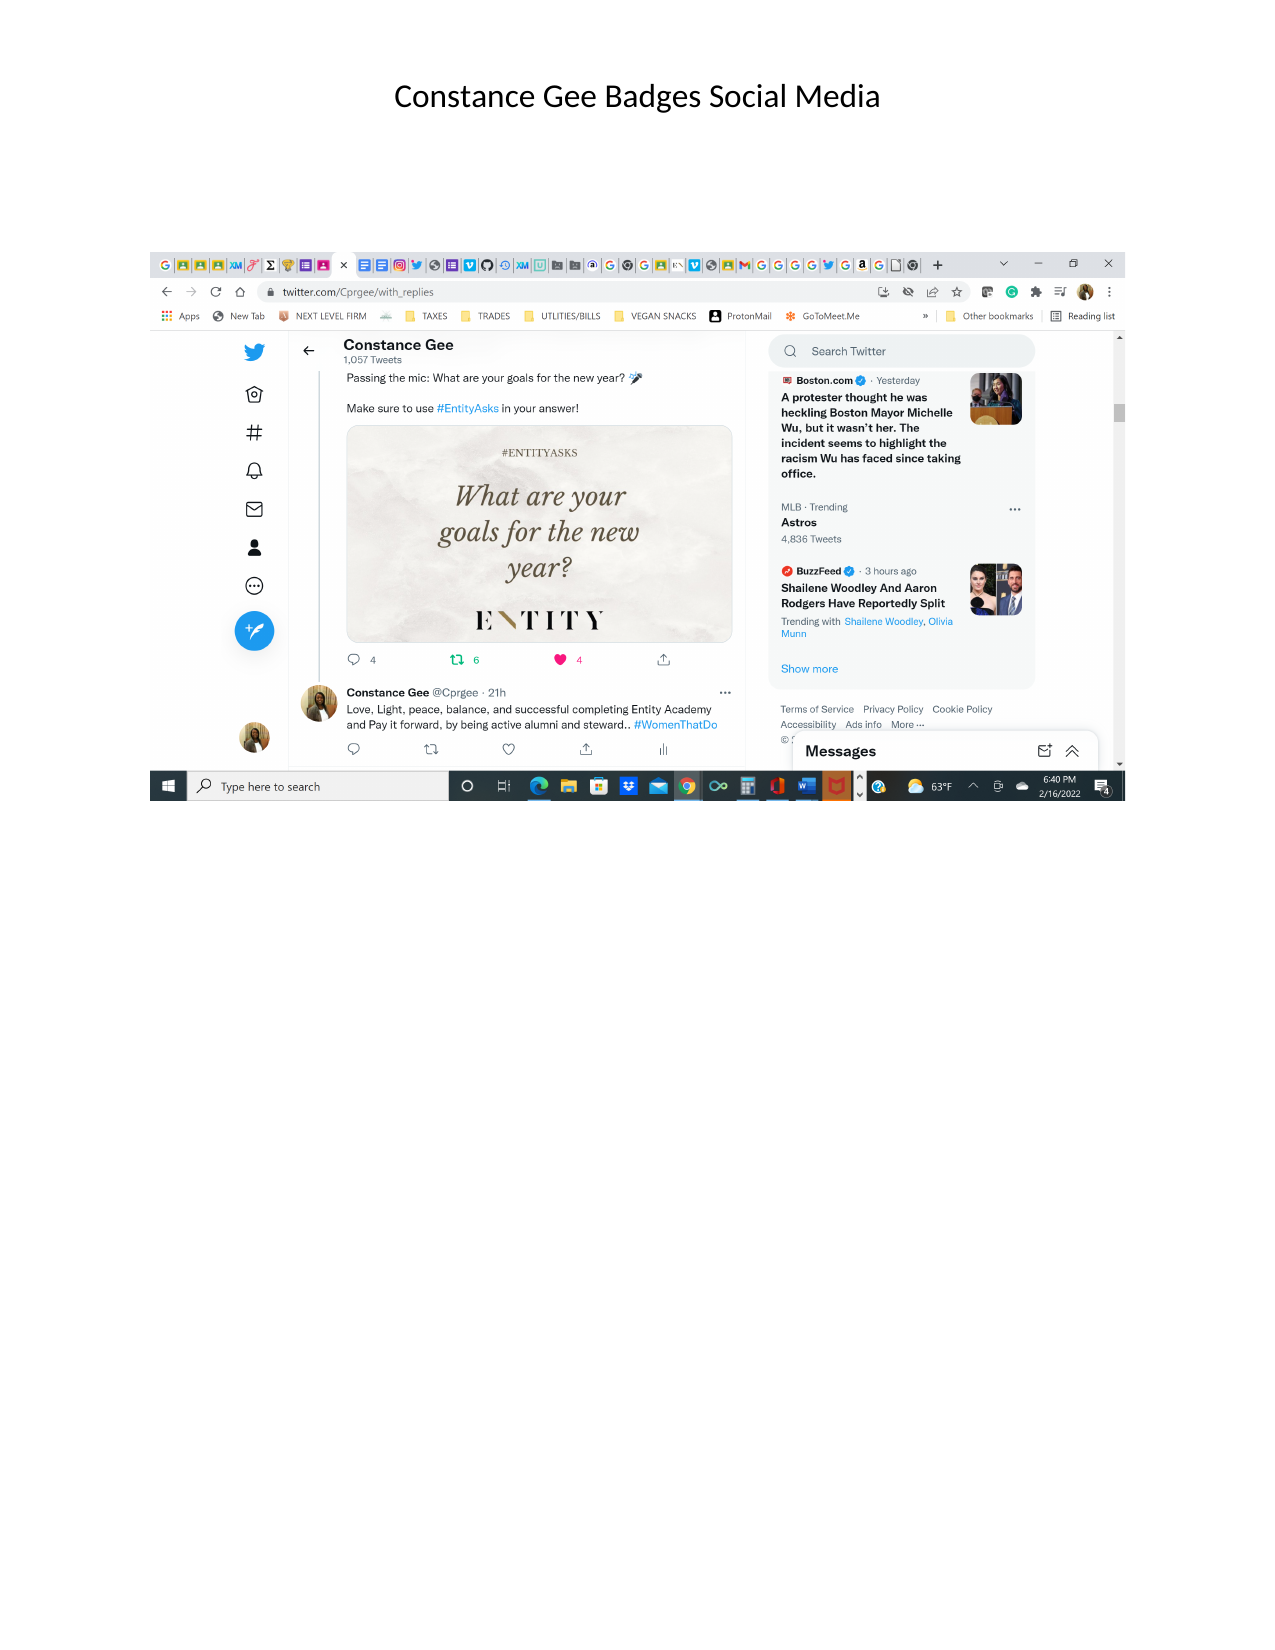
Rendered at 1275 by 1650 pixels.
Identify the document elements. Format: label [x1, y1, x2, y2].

picture [150, 252, 1125, 801]
